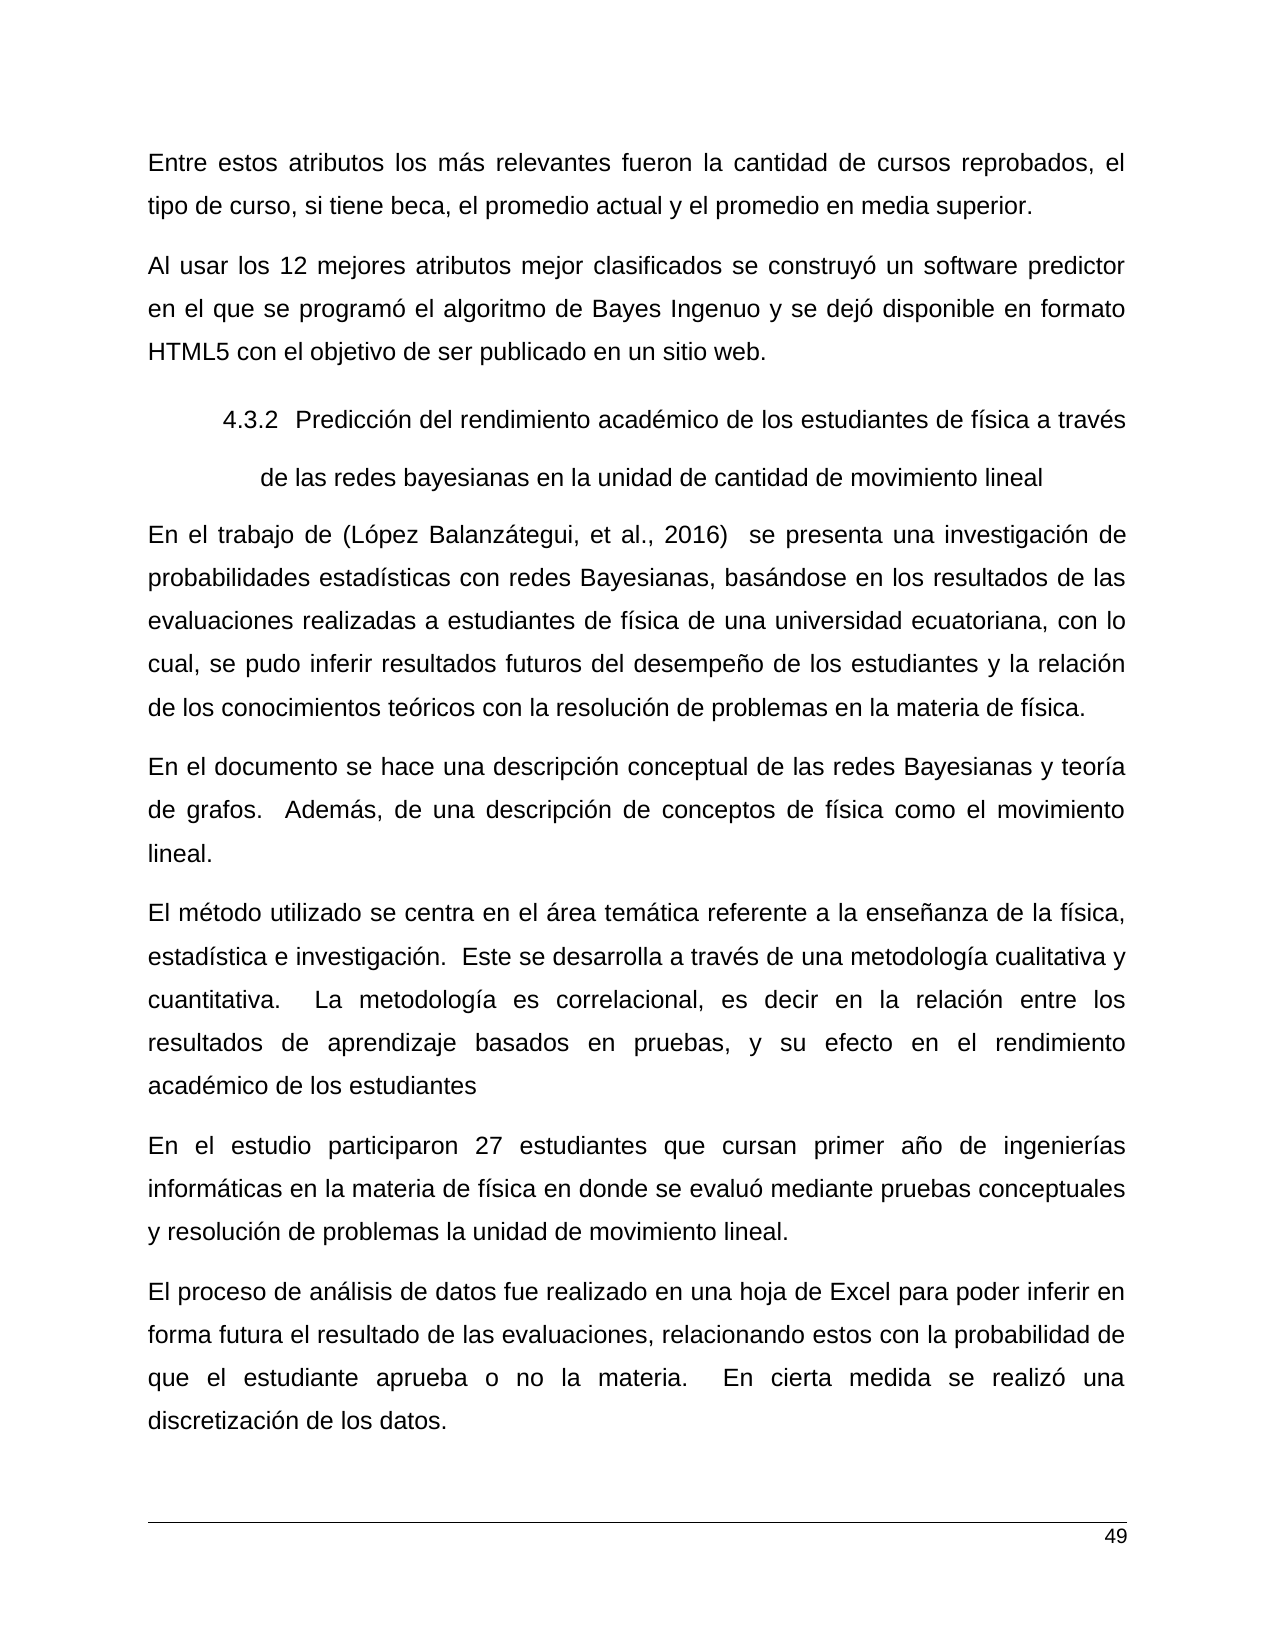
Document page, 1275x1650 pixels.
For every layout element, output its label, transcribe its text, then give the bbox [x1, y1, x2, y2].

text El proceso de análisis de datos fue realizado en una hoja de Excel para poder inferir en forma futura el resultado de las evaluaciones, relacionando estos con la probabilidad de que el estudiante aprueba o no la materia. En cierta medida se realizó una discretización de los datos. [148, 1277, 1127, 1435]
text Al usar los 12 mejores atributos mejor clasificados se construyó un software predictor en el que se programó el algoritmo de Bayes Ingenuo y se dejó disponible en formato HTML5 con el objetivo de ser publicado en un sitio web. [148, 251, 1127, 366]
text En el trabajo de se presenta una investigación de probabilidades estadísticas con redes Bayesianas, basándose en los resultados de las evaluaciones realizadas a estudiantes de física de una universidad ecuatoriana, con lo cual, se pudo inferir resultados futuros del desempeño de los estudiantes y la relación de los conocimientos teóricos con la resolución de problemas en la materia de física. [148, 520, 1127, 721]
text En el documento se hace una descripción conceptual de las redes Bayesianas y teoría de grafos. Además, de una descripción de conceptos de física como el movimiento lineal. [148, 752, 1127, 867]
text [148, 148, 1127, 219]
text El método utilizado se centra en el área temática referente a la enseñanza de la física, estadística e investigación. Este se desarrolla a través de una metodología cualitativa y cuantitativa. La metodología es correlacional, es decir en la relación entre los resultados de aprendizaje basados en pruebas, y su efecto en el rendimiento académico de los estudiantes [148, 898, 1127, 1099]
text Predicción del rendimiento académico de los estudiantes de física a través de las redes bayesianas en la unidad de cantidad de movimiento lineal [223, 405, 1127, 491]
text En el estudio participaron 27 estudiantes que cursan primer año de ingenierías informáticas en la materia de física en donde se evaluó mediante pruebas conceptuales y resolución de problemas la unidad de movimiento lineal. [148, 1131, 1127, 1246]
